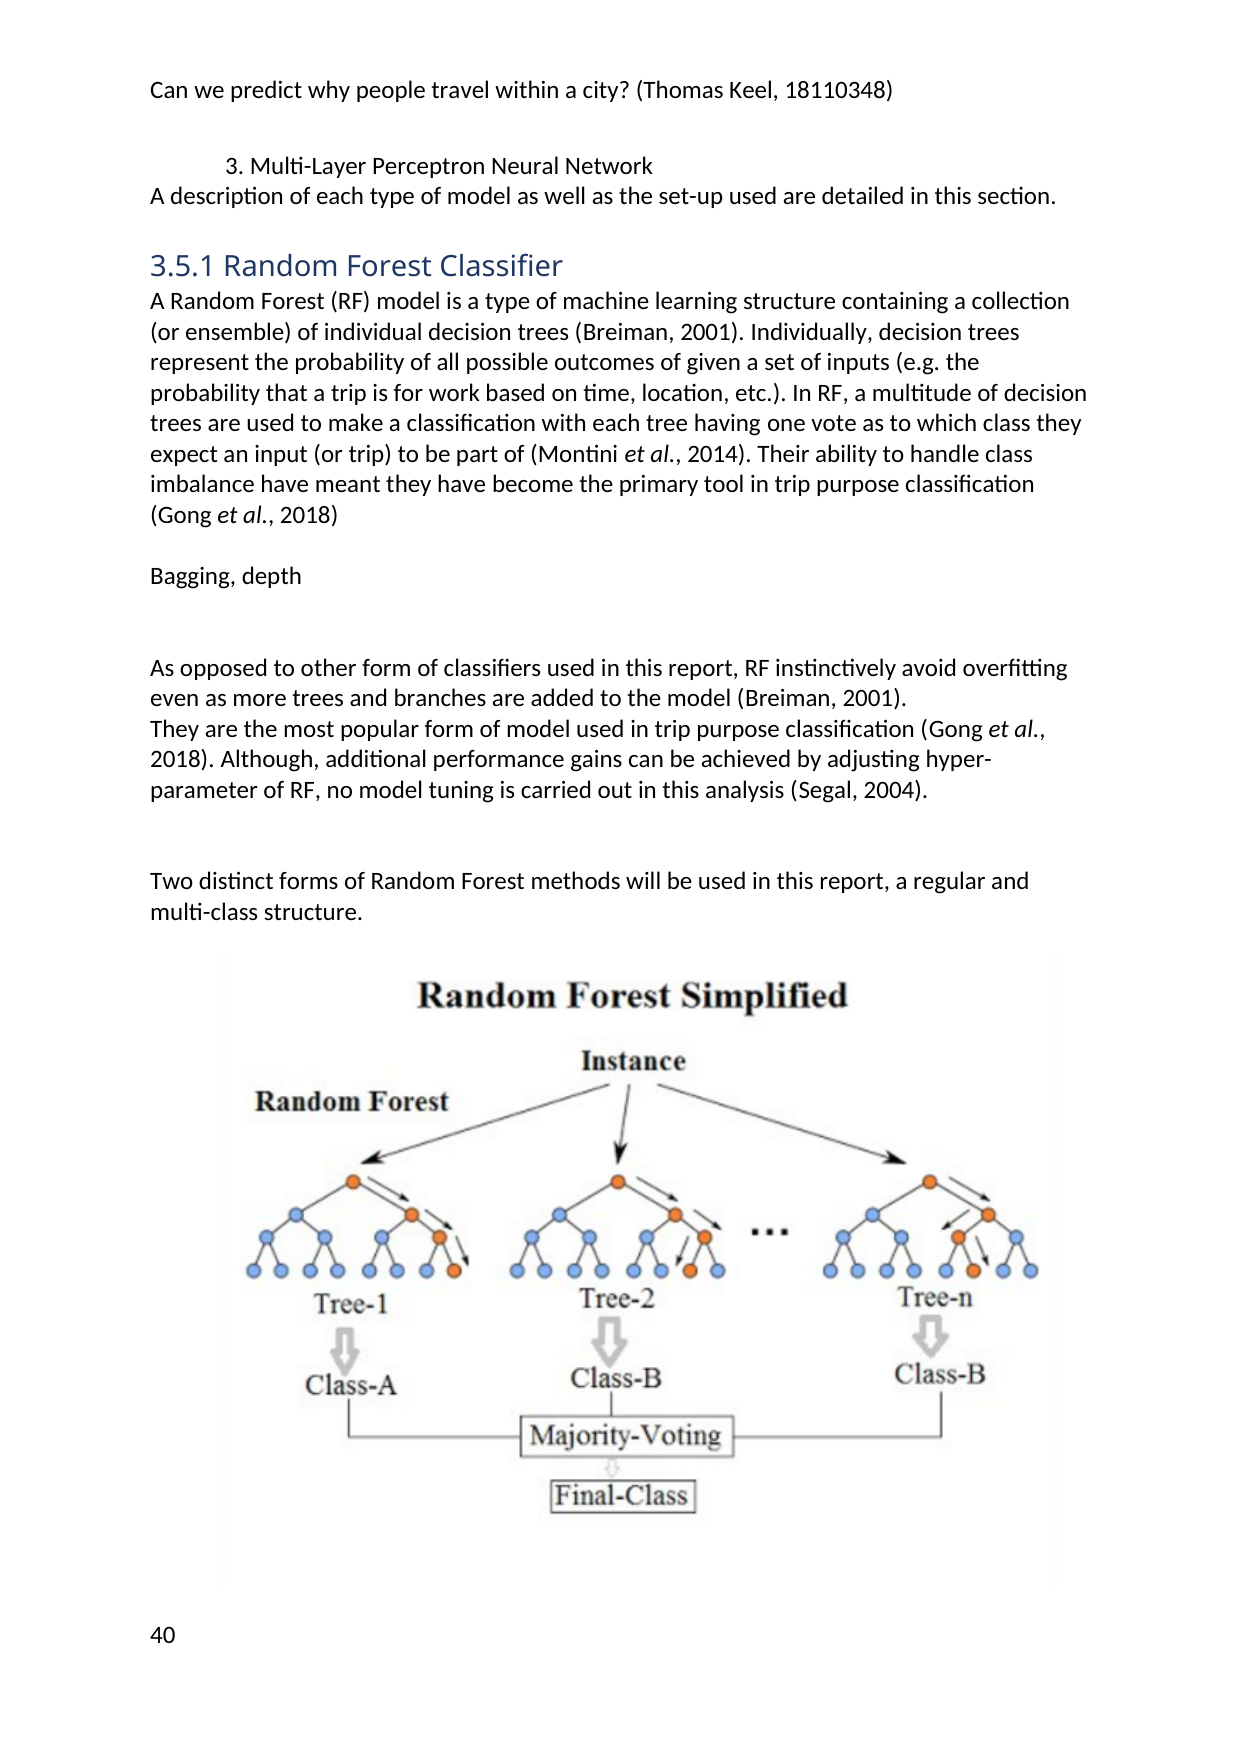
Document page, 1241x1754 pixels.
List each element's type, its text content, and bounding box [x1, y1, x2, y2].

text A Random Forest (RF) model is a type of machine learning structure containing a collection (or ensemble) of individual decision trees (Breiman, 2001). Individually, decision trees represent the probability of all possible outcomes of given a set of inputs (e.g. the probability that a trip is for work based on time, location, etc.). In RF, a multitude of decision trees are used to make a classification with each tree having one vote as to which class they expect an input (or trip) to be part of (Montini et al., 2014). Their ability to handle class imbalance have meant they have become the primary tool in trip purpose classification (Gong et al., 2018) [150, 285, 1090, 529]
text 3. Multi-Layer Perceptron Neural Network [150, 150, 1090, 181]
picture [219, 956, 1059, 1586]
subtitle 3.5.1 Random Forest Classifier [150, 246, 1090, 285]
text Two distinct forms of Random Forest methods will be used in this report, a regular and multi-class structure. [150, 865, 1090, 926]
text They are the most popular form of model used in trip purpose classification (Gong et al., 2018). Although, additional performance gains can be achieved by adjusting hyper-parameter of RF, no model tuning is carried out in this analysis (Segal, 2004). [150, 713, 1090, 804]
text As opposed to other form of classifiers used in this report, RF instinctively avoid overfitting even as more trees and branches are added to the model (Breiman, 2001). [150, 652, 1090, 713]
text A description of each type of model as well as the set-up used are detailed in this section. [150, 181, 1090, 211]
text Bagging, depth [150, 560, 1090, 591]
